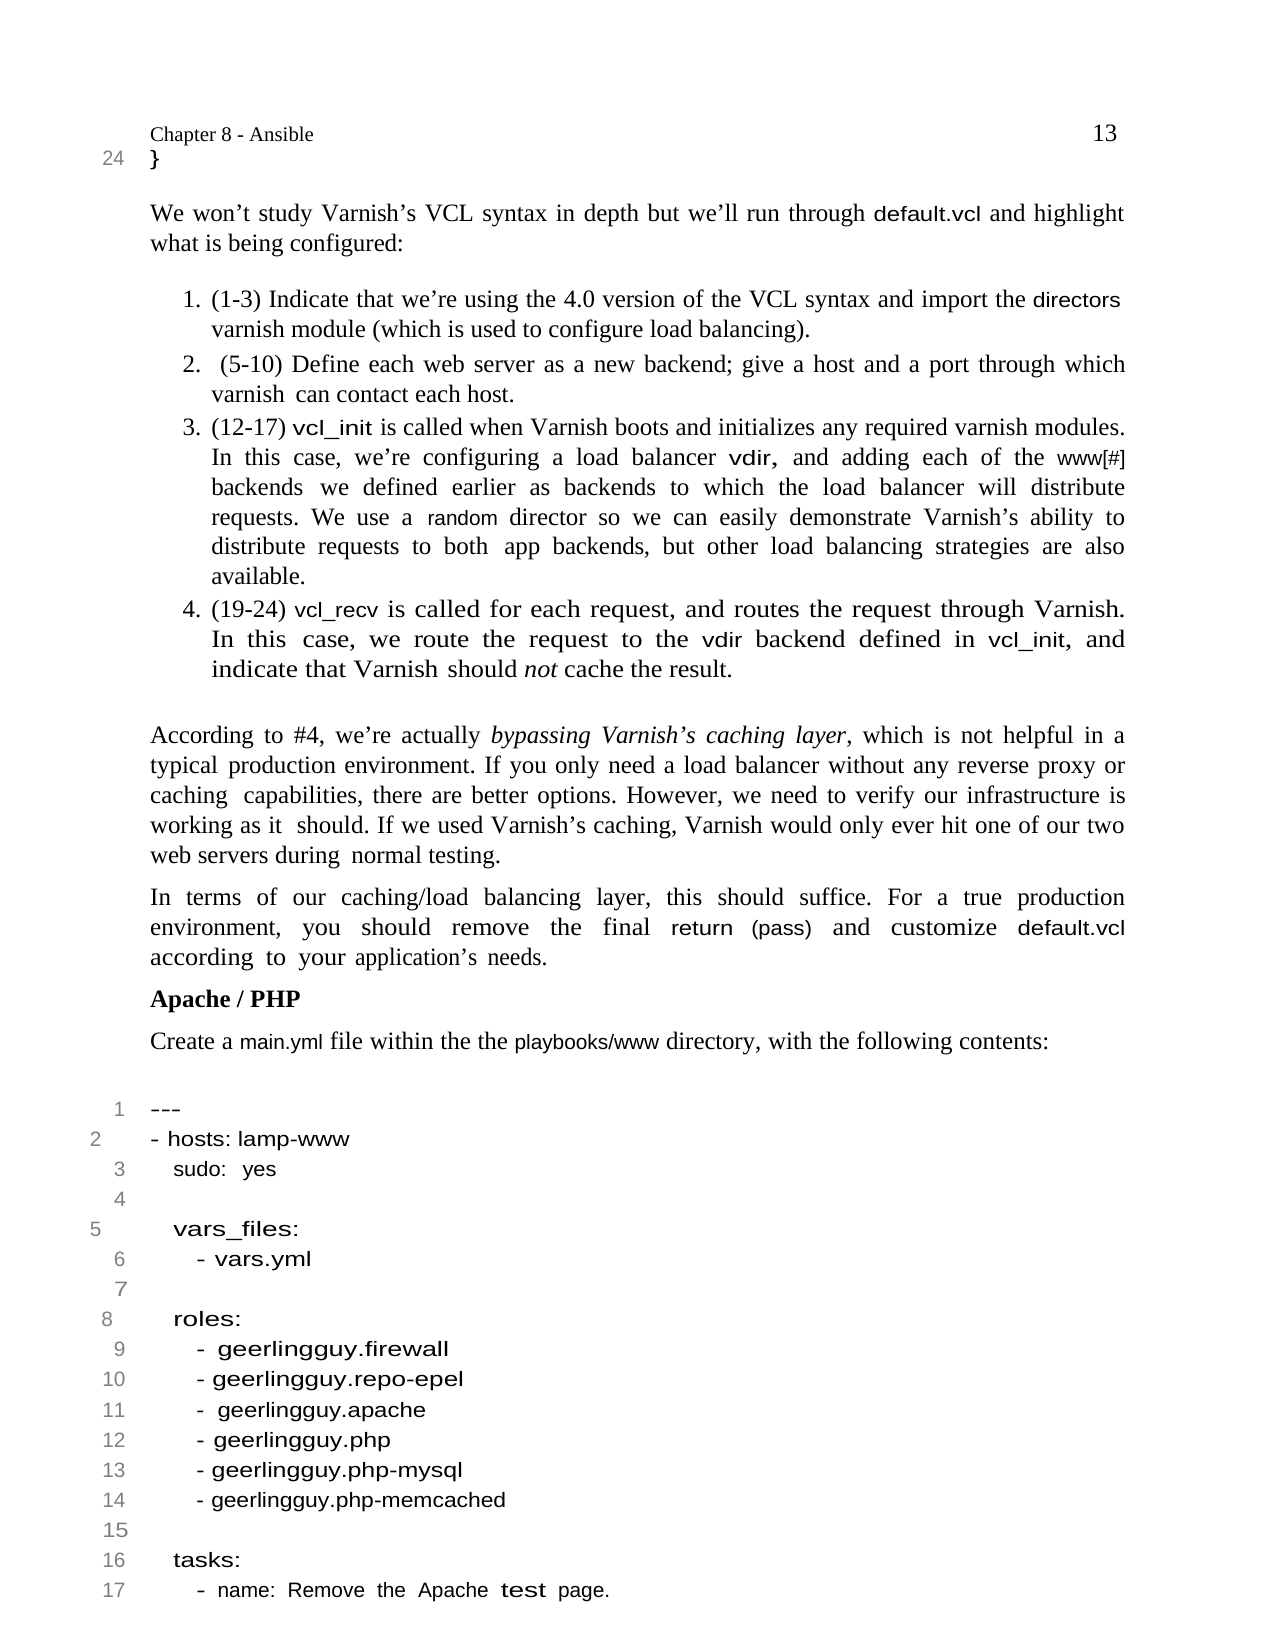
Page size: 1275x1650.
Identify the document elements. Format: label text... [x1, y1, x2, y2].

text Create a main.yml file within the the playbooks/www directory, with the following contents: [113, 1026, 1137, 1055]
list - vars.yml 7 [113, 1247, 312, 1301]
list (5-10) Define each web server as a new backend; give a host and a port through which varnish can contact each host. [182, 349, 1126, 408]
list - geerlingguy.php [102, 1427, 1137, 1451]
list vars_files: [89, 1217, 1137, 1241]
list tasks: [102, 1548, 1137, 1572]
list - name: Remove the Apache test page. [102, 1578, 1137, 1602]
text 1 --- [113, 1097, 1137, 1121]
list - hosts: lamp-www [89, 1127, 1137, 1151]
list - geerlingguy.php-mysql [102, 1458, 1137, 1482]
list (1-3) Indicate that we’re using the 4.0 version of the VCL syntax and import the directors [182, 284, 1137, 313]
text According to #4, we’re actually bypassing Varnish’s caching layer, which is not helpful in a typical production environment. If you only need a load balancer without any reverse proxy or caching capabilities, there are better options. However, we need to verify our infrastructure is working as it should. If we used Varnish’s caching, Varnish would only ever hit one of our two web servers during normal testing. [150, 720, 1126, 869]
list - geerlingguy.repo-epel [102, 1367, 1137, 1391]
list - geerlingguy.apache [102, 1397, 1137, 1421]
list return (pass); 24 } [102, 146, 335, 170]
list - geerlingguy.firewall [113, 1337, 1137, 1361]
list (19-24) vcl_recv is called for each request, and routes the request through Varnish. In this case, we route the request to the vdir backend defined in vcl_init, and indicate that Varnish should not cache the result. [182, 594, 1126, 682]
list sudo: yes 4 [113, 1157, 277, 1211]
list roles: [89, 1307, 1137, 1331]
subtitle Apache / PHP [150, 984, 1137, 1013]
text varnish module (which is used to configure load balancing). [211, 314, 1137, 343]
list - geerlingguy.php-memcached 15 [102, 1488, 508, 1542]
text In terms of our caching/load balancing layer, this should suffice. For a true production environment, you should remove the final return (pass) and customize default.vcl according to your application’s needs. [150, 882, 1126, 971]
text We won’t study Varnish’s VCL syntax in depth but we’ll run through default.vcl and highlight what is being configured: [150, 198, 1125, 257]
list (12-17) vcl_init is called when Varnish boots and initializes any required varnish modules. In this case, we’re configuring a load balancer vdir, and adding each of the www[#] backends we defined earlier as backends to which the load balancer will distribute requests. We use a random director so we can easily demonstrate Varnish’s ability to distribute requests to both app backends, but other load balancing strategies are also available. [182, 412, 1126, 590]
